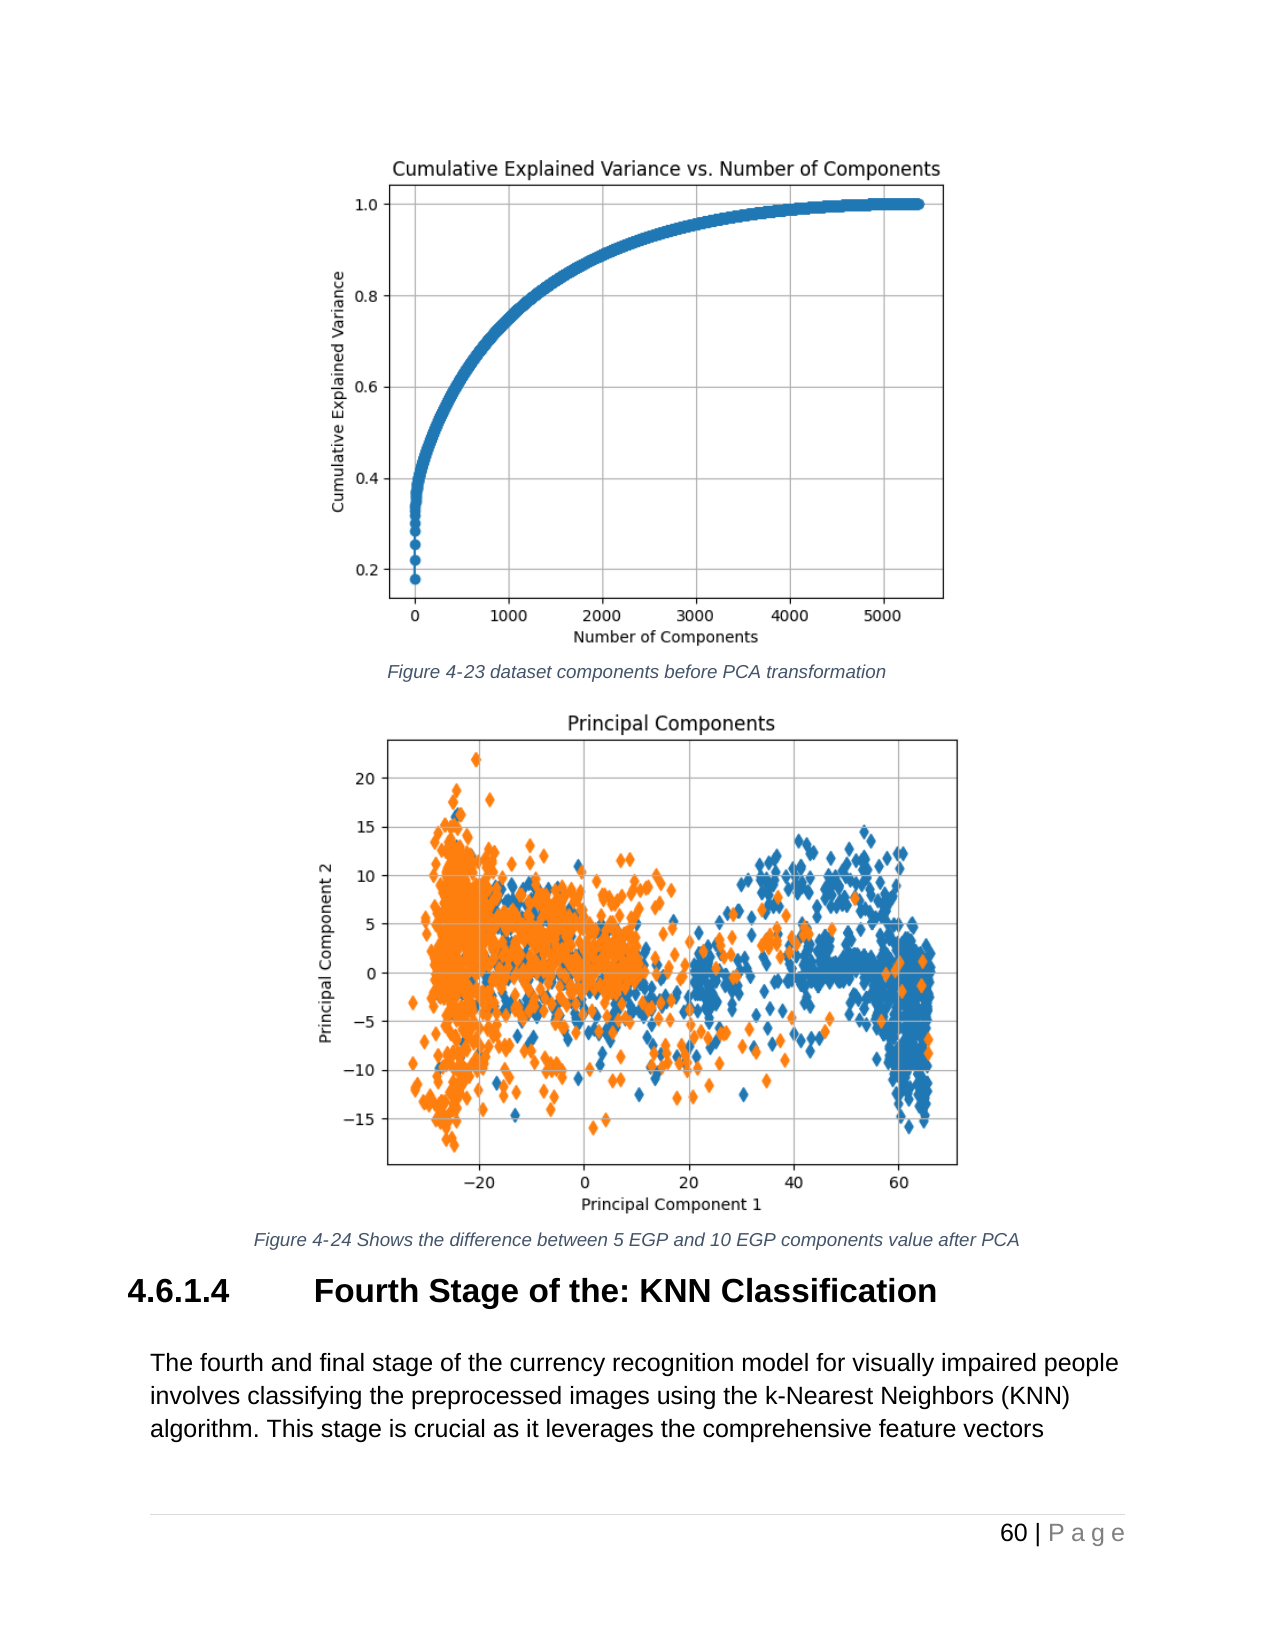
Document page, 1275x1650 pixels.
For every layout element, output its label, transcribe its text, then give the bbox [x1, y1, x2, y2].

text Figure ‎4-24 Shows the difference between 5 EGP and 10 EGP components value after PCA [150, 1229, 1125, 1250]
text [150, 1348, 1125, 1443]
picture [308, 703, 967, 1225]
picture [321, 150, 954, 657]
subtitle Fourth Stage of the: KNN Classification [229, 1271, 1125, 1309]
text Figure ‎4-23 dataset components before PCA transformation [150, 661, 1125, 682]
